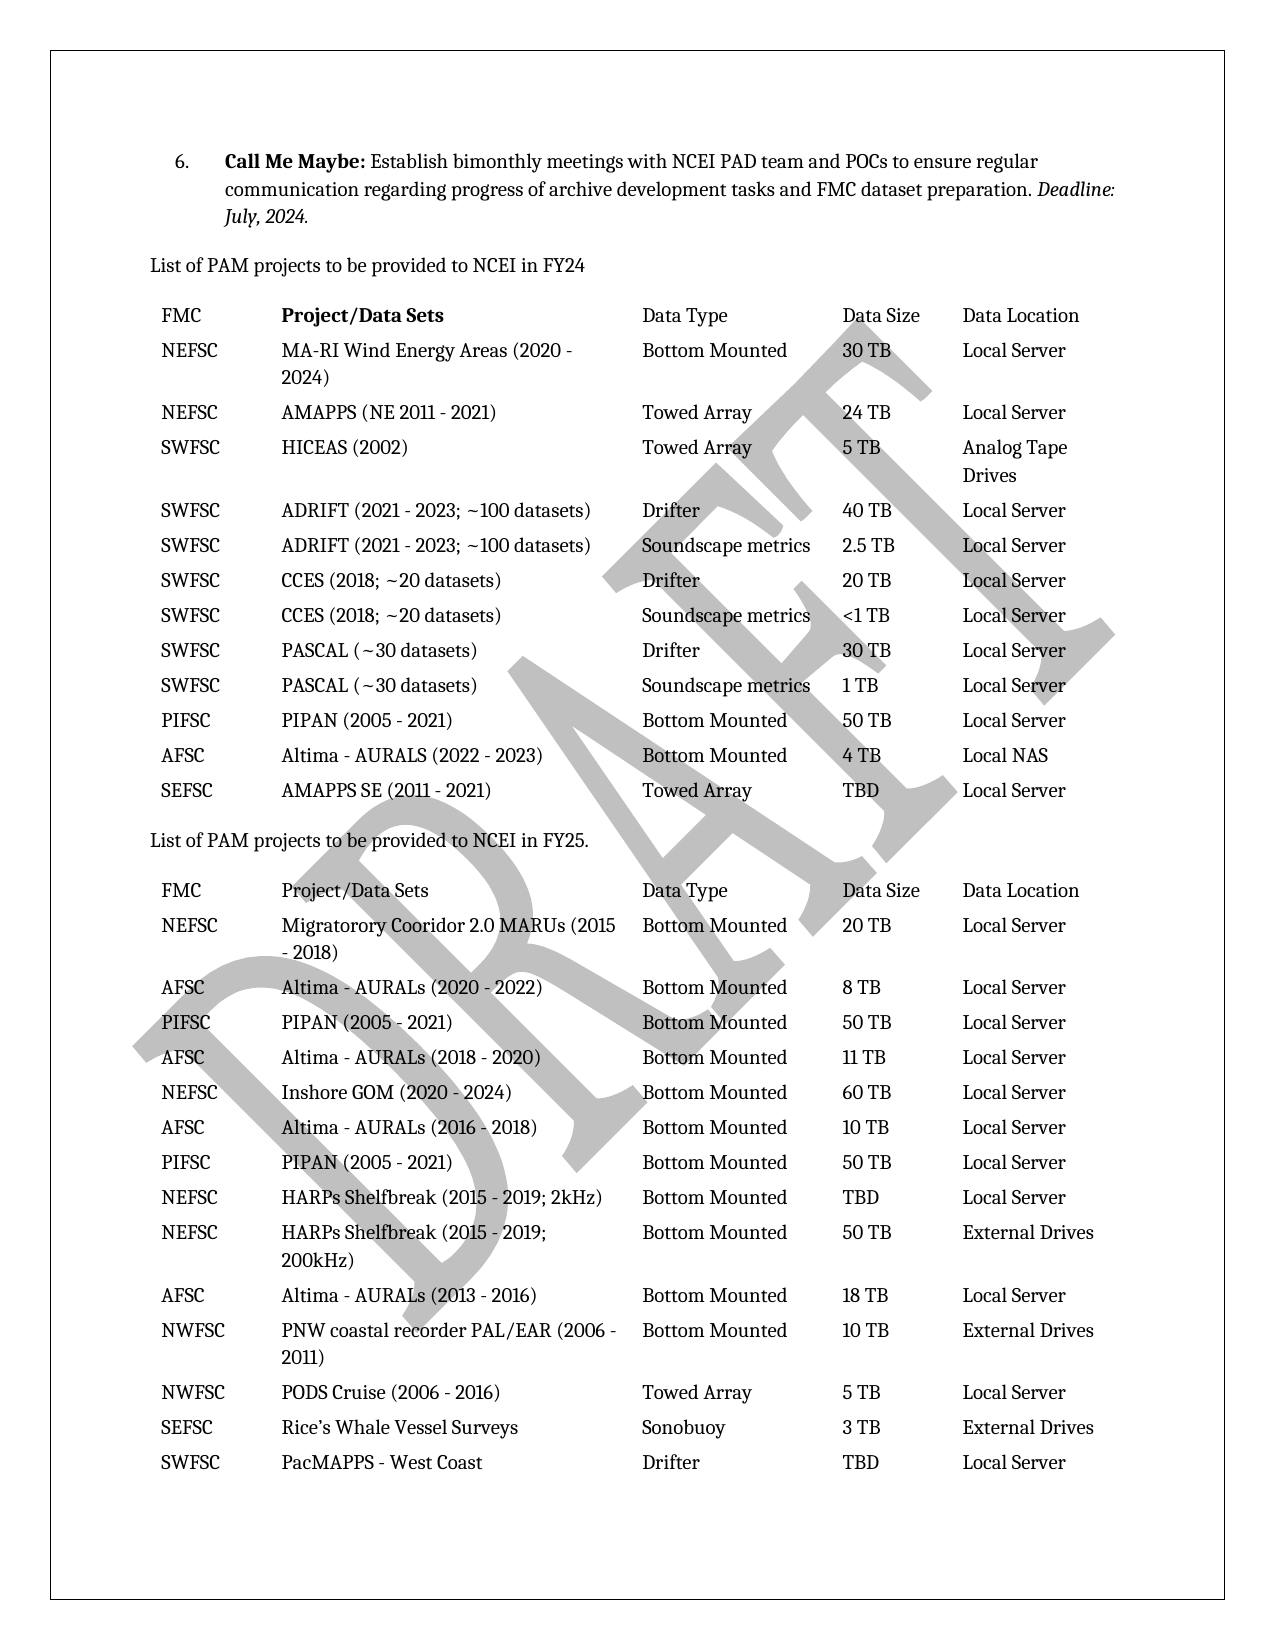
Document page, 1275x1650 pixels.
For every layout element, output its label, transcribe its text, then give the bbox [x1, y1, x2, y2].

table_cell Bottom Mounted [631, 1112, 831, 1147]
table_cell Local Server [951, 600, 1125, 634]
table_cell Local Server [951, 972, 1125, 1007]
table_cell 20 TB [831, 565, 951, 599]
table_cell SWFSC [150, 565, 270, 599]
table_header Data Type [631, 300, 831, 334]
table_cell Altima - AURALs (2018 - 2020) [270, 1042, 631, 1077]
table_cell 10 TB [831, 1315, 951, 1377]
table_cell Rice’s Whale Vessel Surveys [270, 1412, 631, 1447]
table_cell 18 TB [831, 1280, 951, 1314]
table_cell CCES (2018; ~20 datasets) [270, 600, 631, 634]
table_cell AFSC [150, 1112, 270, 1147]
table_cell PIPAN (2005 - 2021) [270, 1147, 631, 1182]
table_cell Towed Array [631, 397, 831, 432]
table_cell Bottom Mounted [631, 1147, 831, 1182]
table_cell PIFSC [150, 1147, 270, 1182]
table_cell AFSC [150, 972, 270, 1007]
table_cell Local Server [951, 670, 1125, 704]
table_cell Altima - AURALs (2016 - 2018) [270, 1112, 631, 1147]
table_cell 50 TB [831, 1217, 951, 1279]
table_cell Local Server [951, 1112, 1125, 1147]
table_cell 20 TB [831, 910, 951, 972]
table_cell SWFSC [150, 600, 270, 634]
table_cell SEFSC [150, 775, 270, 809]
table_cell PNW coastal recorder PAL/EAR (2006 - 2011) [270, 1315, 631, 1377]
table_cell Local Server [951, 530, 1125, 564]
table_cell TBD [831, 1182, 951, 1217]
table_cell Drifter [631, 565, 831, 599]
table_cell SEFSC [150, 1412, 270, 1447]
table_cell Soundscape metrics [631, 670, 831, 704]
table_cell AFSC [150, 1280, 270, 1314]
table_cell PIPAN (2005 - 2021) [270, 705, 631, 739]
table_cell NEFSC [150, 910, 270, 972]
table_cell 40 TB [831, 495, 951, 529]
table_cell 5 TB [831, 432, 951, 494]
table_cell Bottom Mounted [631, 910, 831, 972]
table_cell Towed Array [631, 432, 831, 494]
table_cell 11 TB [831, 1042, 951, 1077]
table_header Data Size [831, 300, 951, 334]
table_cell Bottom Mounted [631, 972, 831, 1007]
table_cell Soundscape metrics [631, 530, 831, 564]
table_cell Bottom Mounted [631, 1042, 831, 1077]
table_cell HARPs Shelfbreak (2015 - 2019; 2kHz) [270, 1182, 631, 1217]
table_cell HARPs Shelfbreak (2015 - 2019; 200kHz) [270, 1217, 631, 1279]
table_cell 24 TB [831, 397, 951, 432]
table_cell SWFSC [150, 635, 270, 669]
table_cell PODS Cruise (2006 - 2016) [270, 1377, 631, 1412]
table_cell Altima - AURALs (2020 - 2022) [270, 972, 631, 1007]
table_cell Local Server [951, 1042, 1125, 1077]
table_header Data Size [831, 875, 951, 909]
table_cell 1 TB [831, 670, 951, 704]
table_cell Bottom Mounted [631, 1182, 831, 1217]
table_cell NWFSC [150, 1315, 270, 1377]
table_cell Bottom Mounted [631, 705, 831, 739]
table_cell Inshore GOM (2020 - 2024) [270, 1077, 631, 1112]
text List of PAM projects to be provided to NCEI in FY25. [150, 828, 1125, 852]
table_cell Drifter [631, 495, 831, 529]
table_cell SWFSC [150, 670, 270, 704]
table_cell Bottom Mounted [631, 740, 831, 774]
table_header Data Location [951, 300, 1125, 334]
table_cell Local Server [951, 1280, 1125, 1314]
table_header Project/Data Sets [270, 875, 631, 909]
text List of PAM projects to be provided to NCEI in FY24 [150, 253, 1125, 277]
table_cell PIFSC [150, 1007, 270, 1042]
table_cell Sonobuoy [631, 1412, 831, 1447]
table_cell TBD [831, 775, 951, 809]
table_cell Altima - AURALS (2022 - 2023) [270, 740, 631, 774]
table_cell SWFSC [150, 432, 270, 494]
table_cell PASCAL (~30 datasets) [270, 635, 631, 669]
table_header FMC [150, 300, 270, 334]
table_cell 30 TB [831, 635, 951, 669]
table_cell 4 TB [831, 740, 951, 774]
table_cell 30 TB [831, 335, 951, 397]
table_cell NEFSC [150, 397, 270, 432]
table_cell TBD [831, 1447, 951, 1482]
table_cell NWFSC [150, 1377, 270, 1412]
table_cell PacMAPPS - West Coast [270, 1447, 631, 1482]
table_cell Bottom Mounted [631, 1217, 831, 1279]
table_cell NEFSC [150, 1217, 270, 1279]
table_cell AMAPPS (NE 2011 - 2021) [270, 397, 631, 432]
table_cell 50 TB [831, 1007, 951, 1042]
table_cell 5 TB [831, 1377, 951, 1412]
table_cell 2.5 TB [831, 530, 951, 564]
table_cell Towed Array [631, 775, 831, 809]
table_cell Drifter [631, 1447, 831, 1482]
table_header Project/Data Sets [270, 300, 631, 334]
table_cell PIPAN (2005 - 2021) [270, 1007, 631, 1042]
table_cell AFSC [150, 1042, 270, 1077]
table_cell ADRIFT (2021 - 2023; ~100 datasets) [270, 495, 631, 529]
table_cell 3 TB [831, 1412, 951, 1447]
table_cell PASCAL (~30 datasets) [270, 670, 631, 704]
table_cell Bottom Mounted [631, 1007, 831, 1042]
table_cell Bottom Mounted [631, 1315, 831, 1377]
table_cell NEFSC [150, 335, 270, 397]
table_cell Local Server [951, 1007, 1125, 1042]
table_cell MA-RI Wind Energy Areas (2020 - 2024) [270, 335, 631, 397]
table_header Data Type [631, 875, 831, 909]
table_cell ADRIFT (2021 - 2023; ~100 datasets) [270, 530, 631, 564]
table_cell Towed Array [631, 1377, 831, 1412]
table_cell Local Server [951, 635, 1125, 669]
table_cell Local Server [951, 910, 1125, 972]
table_cell AMAPPS SE (2011 - 2021) [270, 775, 631, 809]
table_cell Analog Tape Drives [951, 432, 1125, 494]
table_cell Local Server [951, 1077, 1125, 1112]
table_cell Bottom Mounted [631, 1280, 831, 1314]
table_cell 60 TB [831, 1077, 951, 1112]
table_cell NEFSC [150, 1182, 270, 1217]
table_cell Local Server [951, 1447, 1125, 1482]
table_cell SWFSC [150, 530, 270, 564]
table_cell Local Server [951, 1147, 1125, 1182]
table_cell Local Server [951, 565, 1125, 599]
table_cell Bottom Mounted [631, 335, 831, 397]
table_cell NEFSC [150, 1077, 270, 1112]
table_cell Local Server [951, 1182, 1125, 1217]
table_header FMC [150, 875, 270, 909]
table_cell External Drives [951, 1412, 1125, 1447]
table_cell HICEAS (2002) [270, 432, 631, 494]
table_cell 8 TB [831, 972, 951, 1007]
table_cell SWFSC [150, 1447, 270, 1482]
table_cell External Drives [951, 1315, 1125, 1377]
table_header Data Location [951, 875, 1125, 909]
table_cell Local Server [951, 397, 1125, 432]
list Call Me Maybe: Establish bimonthly meetings with NCEI PAD team and POCs to ensure regular communication regarding progress of archive development tasks and FMC dataset preparation. Deadline: July, 2024. [175, 150, 1125, 229]
table_cell Soundscape metrics [631, 600, 831, 634]
table_cell 10 TB [831, 1112, 951, 1147]
table_cell Local Server [951, 775, 1125, 809]
table_cell Local Server [951, 1377, 1125, 1412]
table_cell Drifter [631, 635, 831, 669]
table_cell 50 TB [831, 1147, 951, 1182]
table_cell SWFSC [150, 495, 270, 529]
table_cell Local Server [951, 335, 1125, 397]
table_cell AFSC [150, 740, 270, 774]
table_cell Local Server [951, 705, 1125, 739]
table_cell Bottom Mounted [631, 1077, 831, 1112]
table_cell Migratorory Cooridor 2.0 MARUs (2015 - 2018) [270, 910, 631, 972]
table_cell 50 TB [831, 705, 951, 739]
table_cell Altima - AURALs (2013 - 2016) [270, 1280, 631, 1314]
table_cell Local NAS [951, 740, 1125, 774]
table_cell CCES (2018; ~20 datasets) [270, 565, 631, 599]
table_cell External Drives [951, 1217, 1125, 1279]
table_cell <1 TB [831, 600, 951, 634]
table_cell Local Server [951, 495, 1125, 529]
table_cell PIFSC [150, 705, 270, 739]
